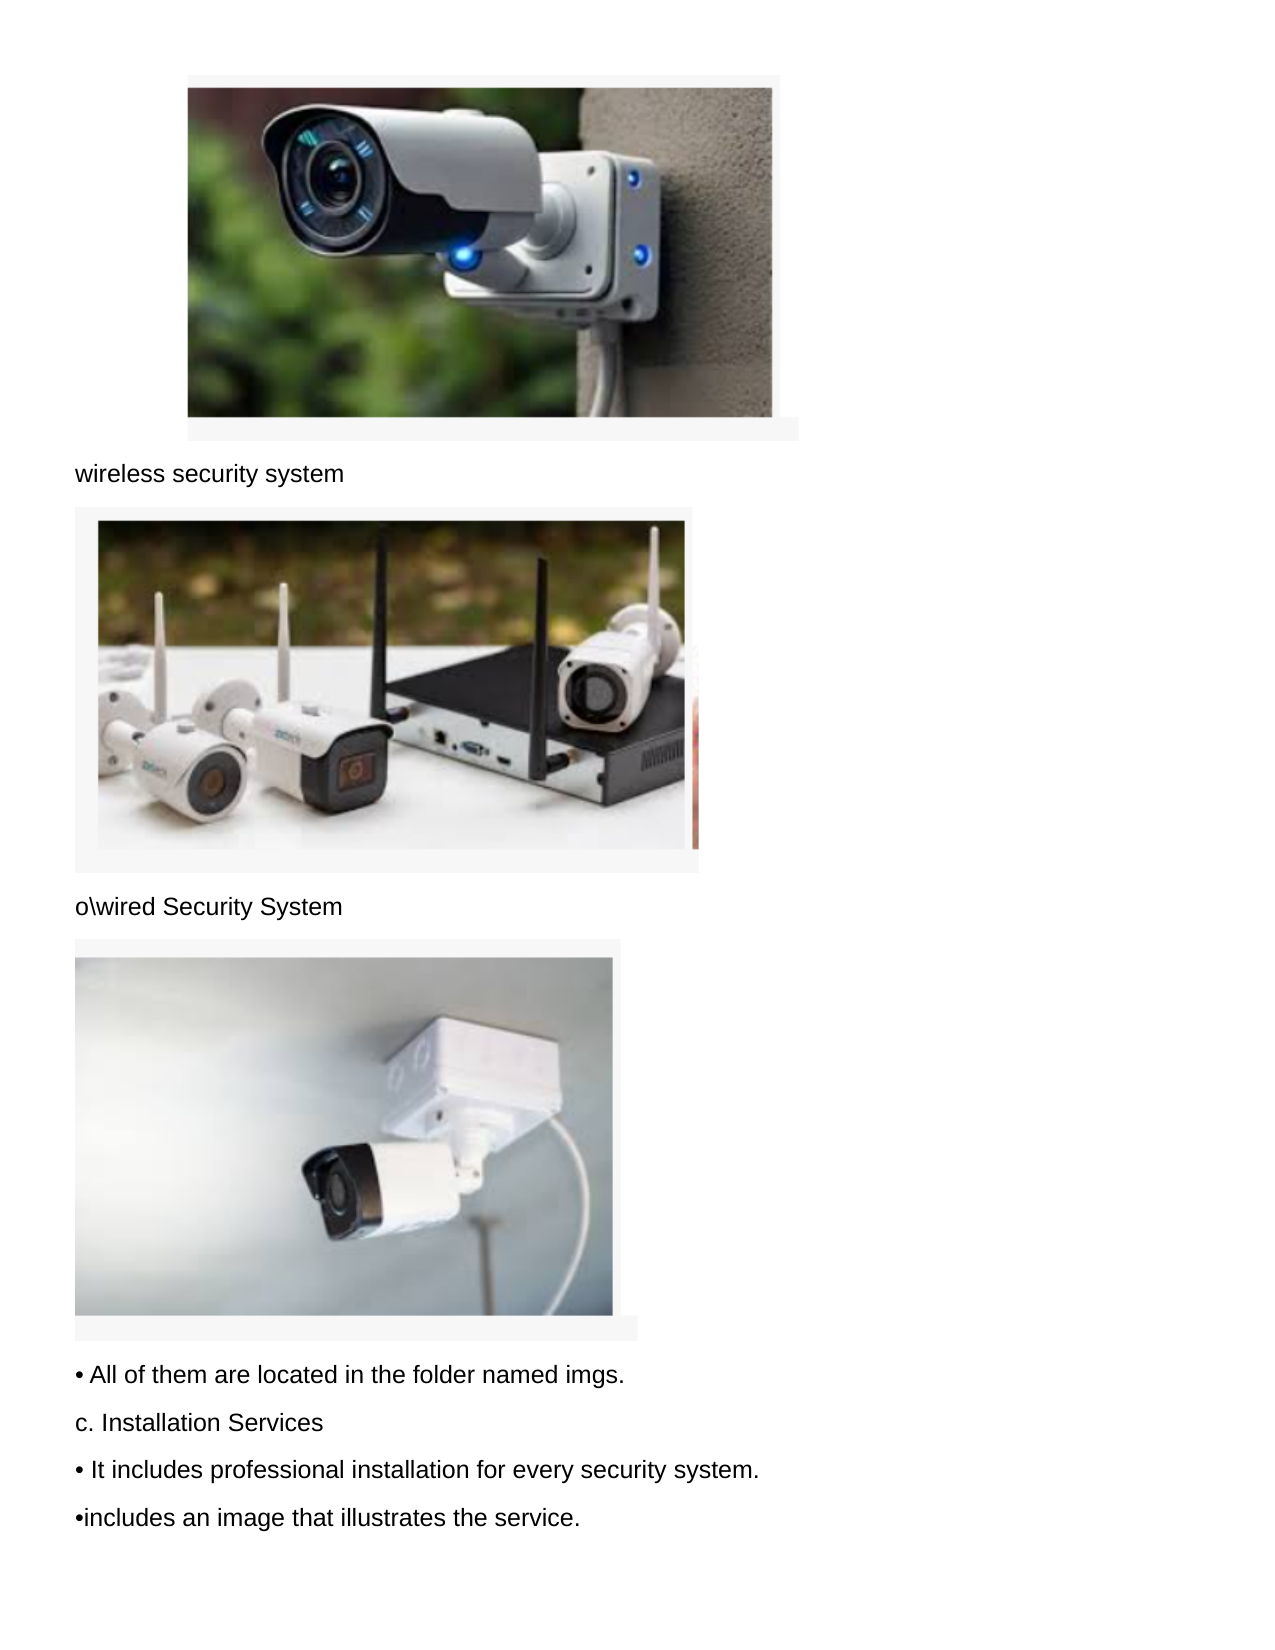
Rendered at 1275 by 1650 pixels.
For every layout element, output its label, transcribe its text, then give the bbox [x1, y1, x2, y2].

picture [187, 75, 799, 441]
text wireless security system [75, 459, 1200, 488]
text o\wired Security System [75, 892, 1200, 920]
picture [75, 507, 699, 873]
text • It includes professional installation for every security system. [75, 1455, 1200, 1484]
text c. Installation Services [75, 1408, 1200, 1436]
text •includes an image that illustrates the service. [75, 1503, 1200, 1532]
picture [75, 939, 638, 1341]
text • All of them are located in the folder named imgs. [75, 1360, 1200, 1389]
